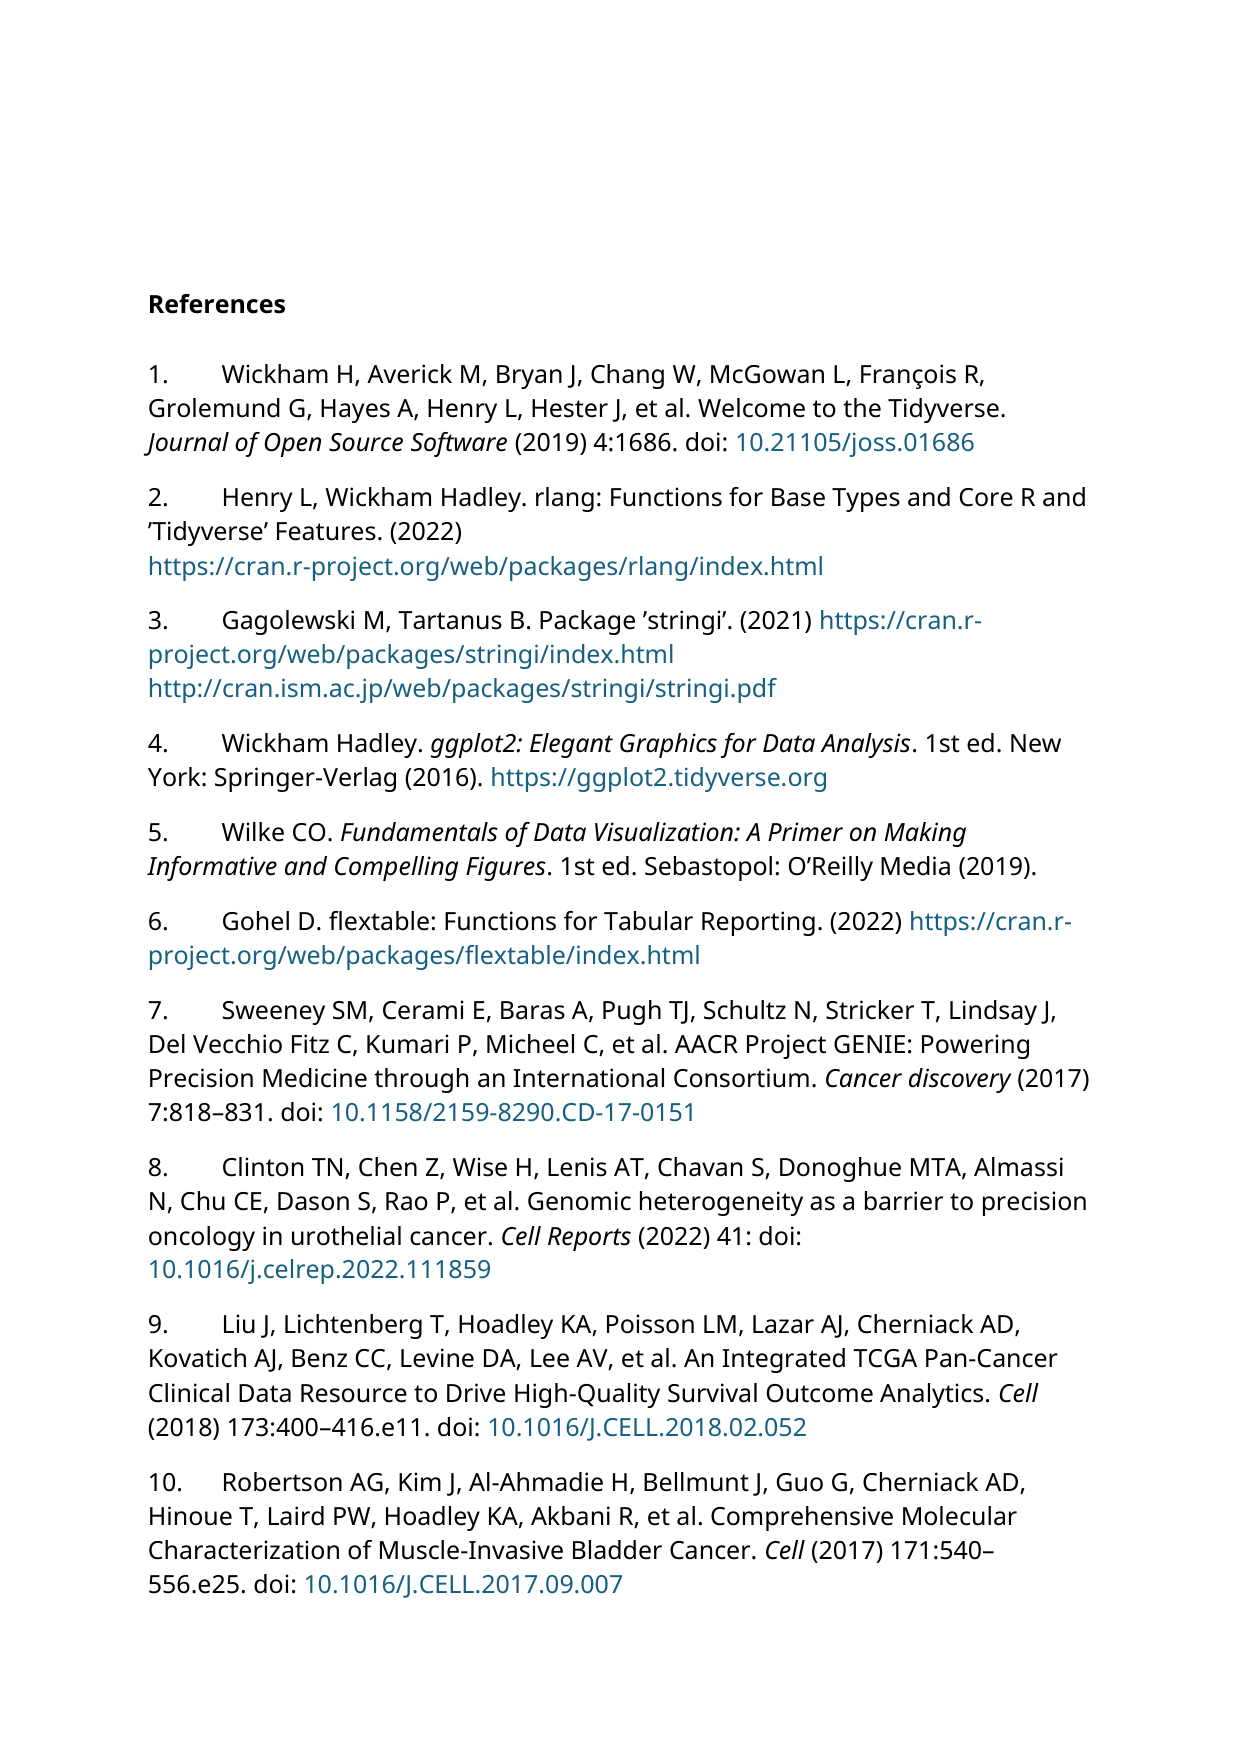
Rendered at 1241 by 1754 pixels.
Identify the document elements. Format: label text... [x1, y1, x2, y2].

text 1. Wickham H, Averick M, Bryan J, Chang W, McGowan L, François R, Grolemund G, Hayes A, Henry L, Hester J, et al. Welcome to the Tidyverse. Journal of Open Source Software (2019) 4:1686. doi: 10.21105/joss.01686 [148, 357, 1093, 459]
text 7. Sweeney SM, Cerami E, Baras A, Pugh TJ, Schultz N, Stricker T, Lindsay J, Del Vecchio Fitz C, Kumari P, Micheel C, et al. AACR Project GENIE: Powering Precision Medicine through an International Consortium. Cancer discovery (2017) 7:818–831. doi: 10.1158/2159-8290.CD-17-0151 [148, 993, 1093, 1129]
text 10. Robertson AG, Kim J, Al-Ahmadie H, Bellmunt J, Guo G, Cherniack AD, Hinoue T, Laird PW, Hoadley KA, Akbani R, et al. Comprehensive Molecular Characterization of Muscle-Invasive Bladder Cancer. Cell (2017) 171:540–556.e25. doi: 10.1016/J.CELL.2017.09.007 [148, 1464, 1093, 1600]
text 9. Liu J, Lichtenberg T, Hoadley KA, Poisson LM, Lazar AJ, Cherniack AD, Kovatich AJ, Benz CC, Levine DA, Lee AV, et al. An Integrated TCGA Pan-Cancer Clinical Data Resource to Drive High-Quality Survival Outcome Analytics. Cell (2018) 173:400–416.e11. doi: 10.1016/J.CELL.2018.02.052 [148, 1307, 1093, 1443]
text 4. Wickham Hadley. ggplot2: Elegant Graphics for Data Analysis. 1st ed. New York: Springer-Verlag (2016). https://ggplot2.tidyverse.org [148, 726, 1093, 794]
text 3. Gagolewski M, Tartanus B. Package ’stringi’. (2021) https://cran.r-project.org/web/packages/stringi/index.html http://cran.ism.ac.jp/web/packages/stringi/stringi.pdf [148, 603, 1093, 705]
text 8. Clinton TN, Chen Z, Wise H, Lenis AT, Chavan S, Donoghue MTA, Almassi N, Chu CE, Dason S, Rao P, et al. Genomic heterogeneity as a barrier to precision oncology in urothelial cancer. Cell Reports (2022) 41: doi: 10.1016/j.celrep.2022.111859 [148, 1150, 1093, 1286]
text 5. Wilke CO. Fundamentals of Data Visualization: A Primer on Making Informative and Compelling Figures. 1st ed. Sebastopol: O’Reilly Media (2019). [148, 815, 1093, 883]
text 2. Henry L, Wickham Hadley. rlang: Functions for Base Types and Core R and ’Tidyverse’ Features. (2022) https://cran.r-project.org/web/packages/rlang/index.html [148, 480, 1093, 582]
text References [148, 287, 1093, 321]
text 6. Gohel D. flextable: Functions for Tabular Reporting. (2022) https://cran.r-project.org/web/packages/flextable/index.html [148, 904, 1093, 972]
